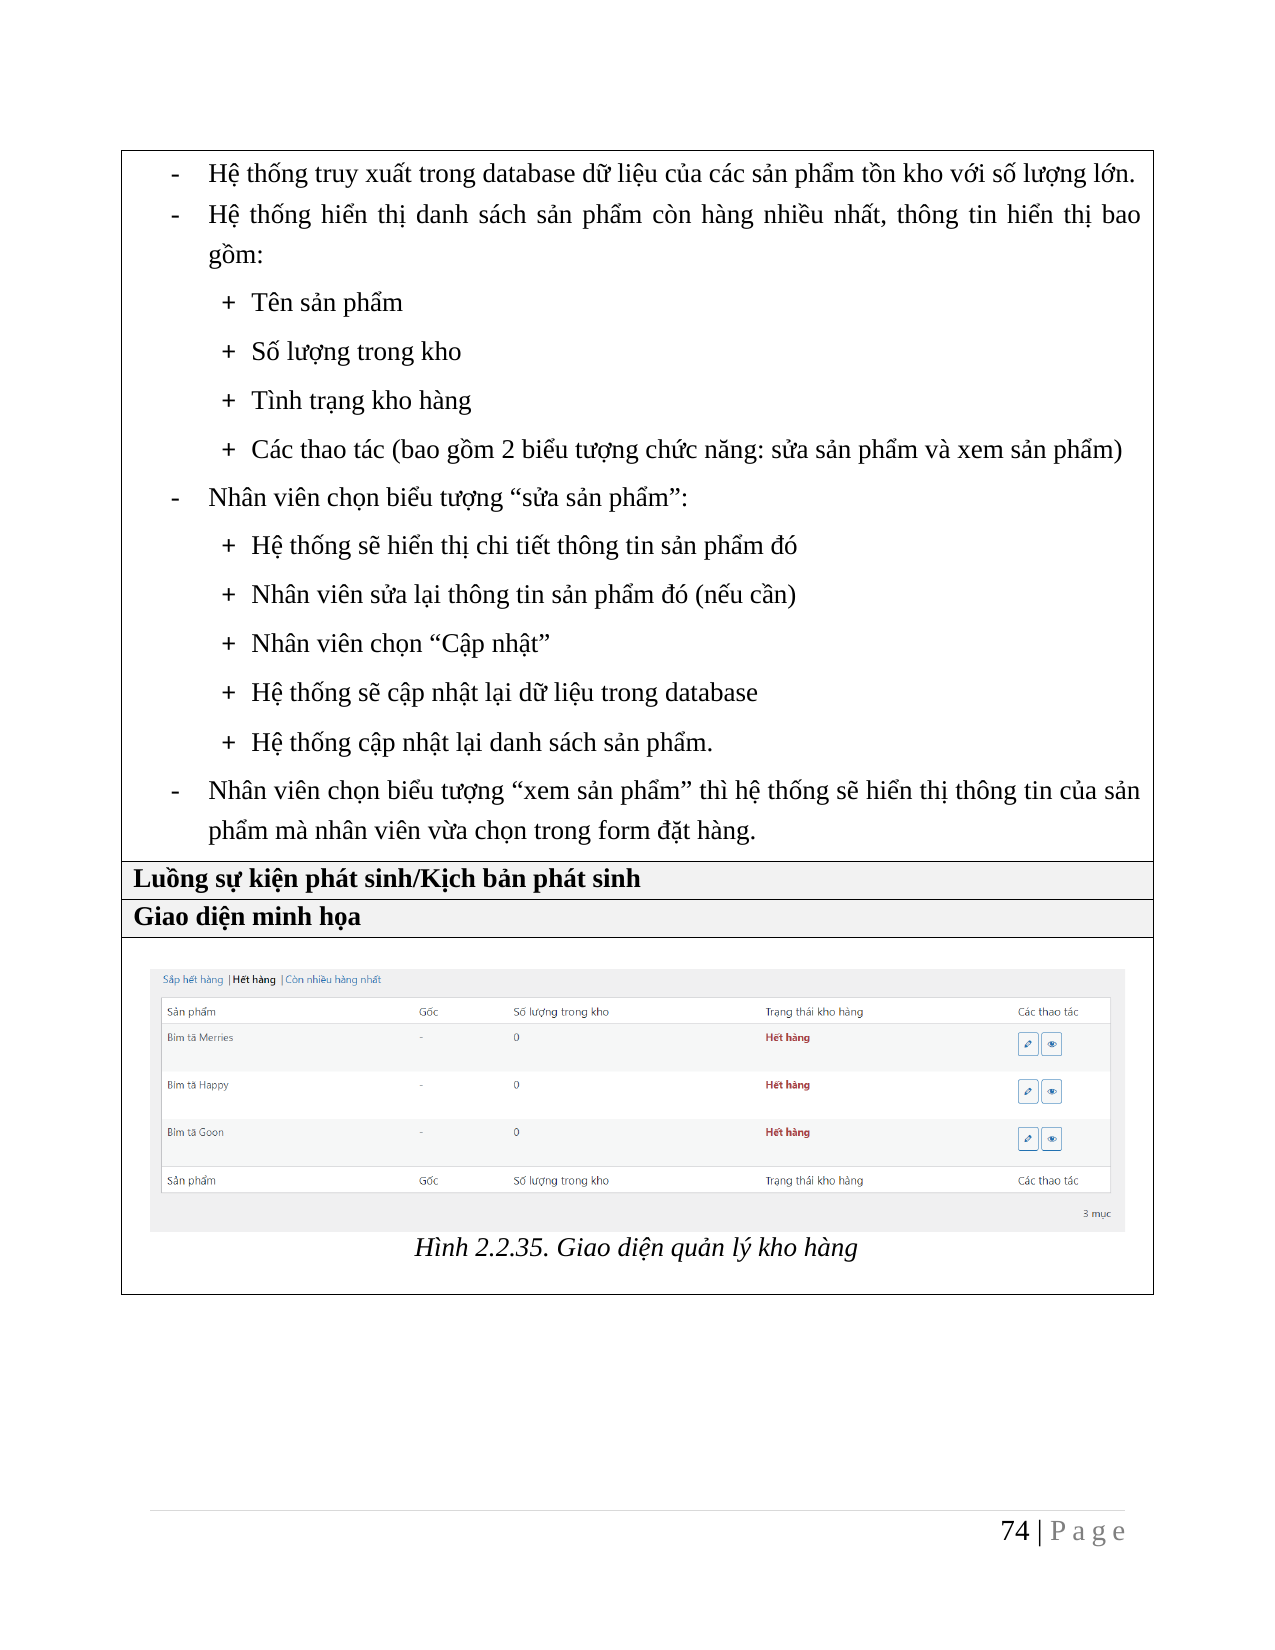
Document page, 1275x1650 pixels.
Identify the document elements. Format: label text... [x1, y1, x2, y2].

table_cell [122, 151, 1153, 861]
table_cell Luồng sự kiện phát sinh/Kịch bản phát sinh [122, 862, 1153, 899]
table_cell Hình 2.2.35. Giao diện quản lý kho hàng [122, 938, 1153, 1294]
table_cell Giao diện minh họa [122, 900, 1153, 937]
picture [150, 969, 1125, 1232]
